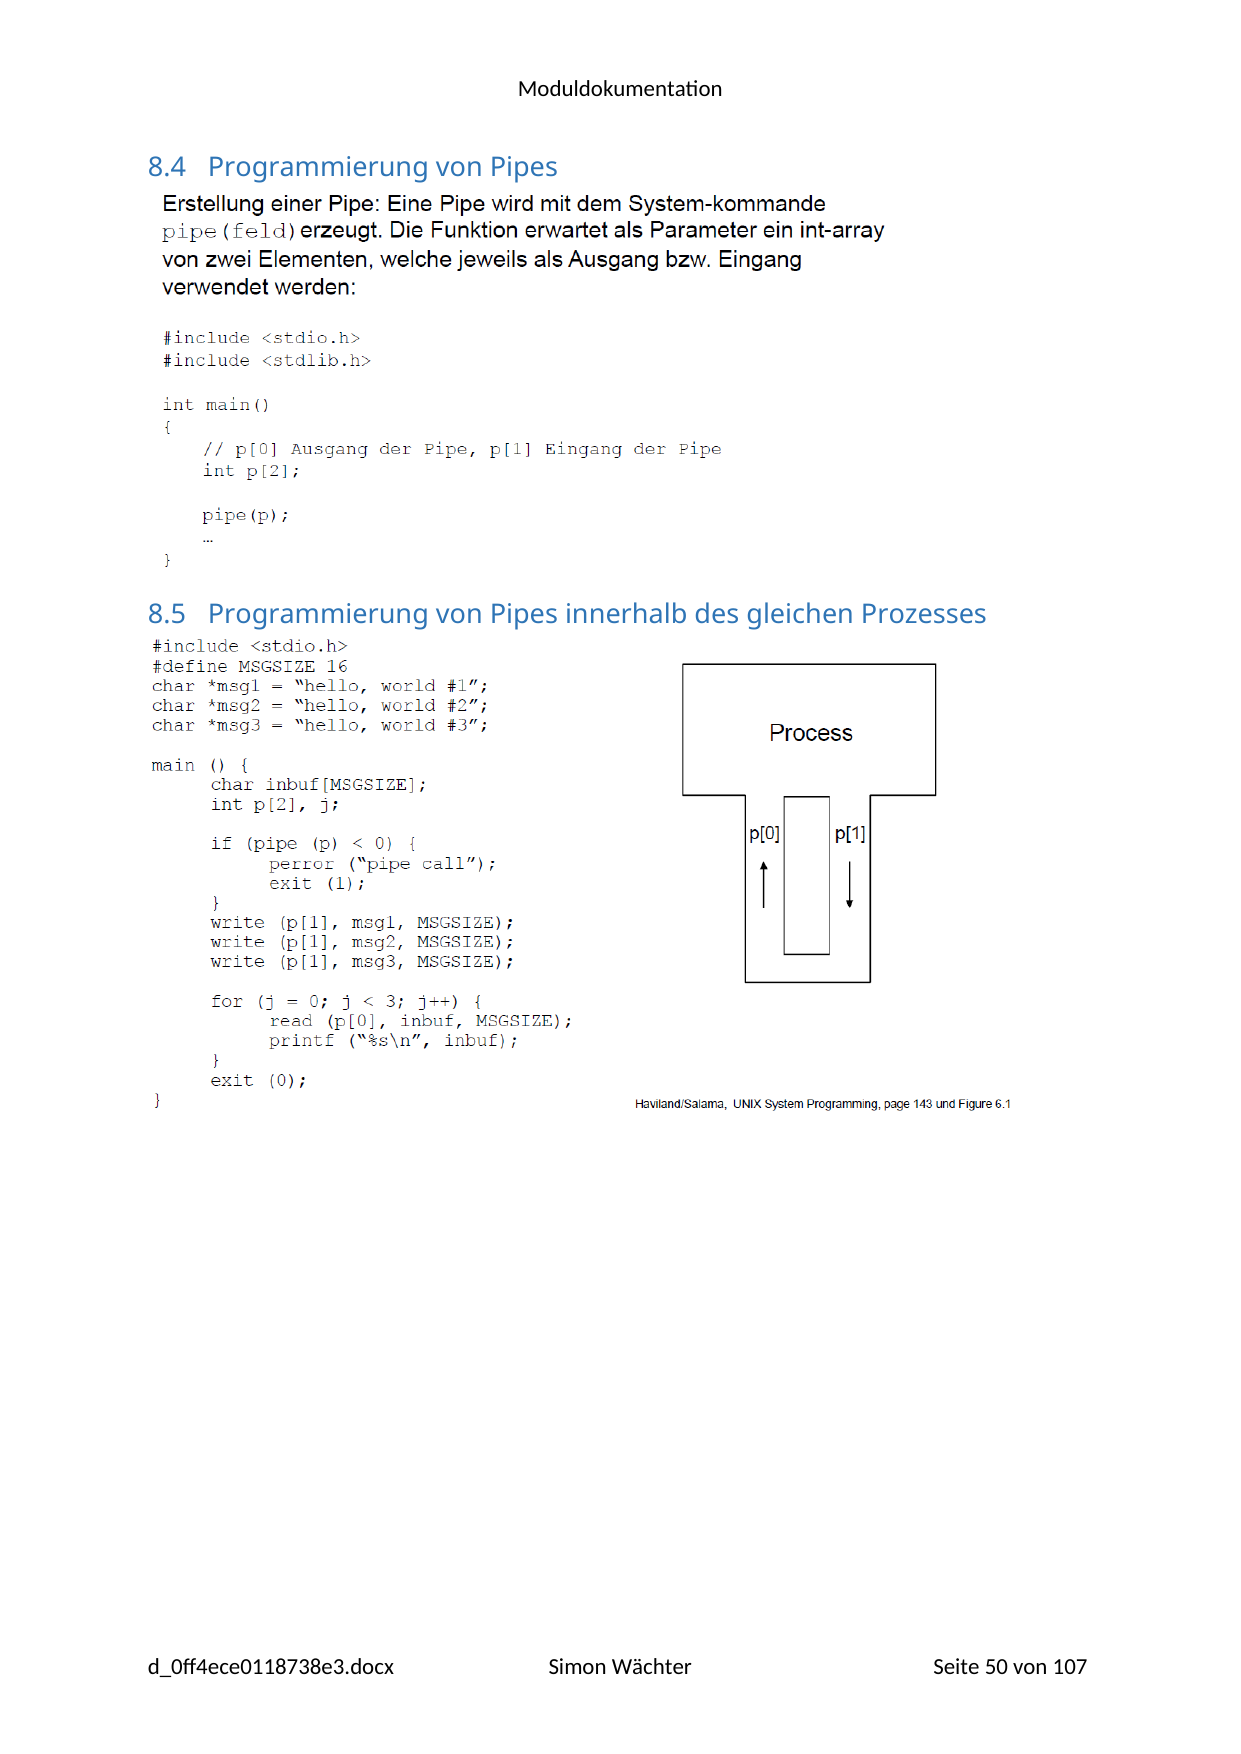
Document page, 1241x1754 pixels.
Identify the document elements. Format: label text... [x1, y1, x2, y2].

subtitle Programmierung von Pipes [148, 148, 1093, 184]
picture [147, 187, 920, 576]
picture [147, 634, 1021, 1111]
subtitle Programmierung von Pipes innerhalb des gleichen Prozesses [148, 594, 1093, 631]
